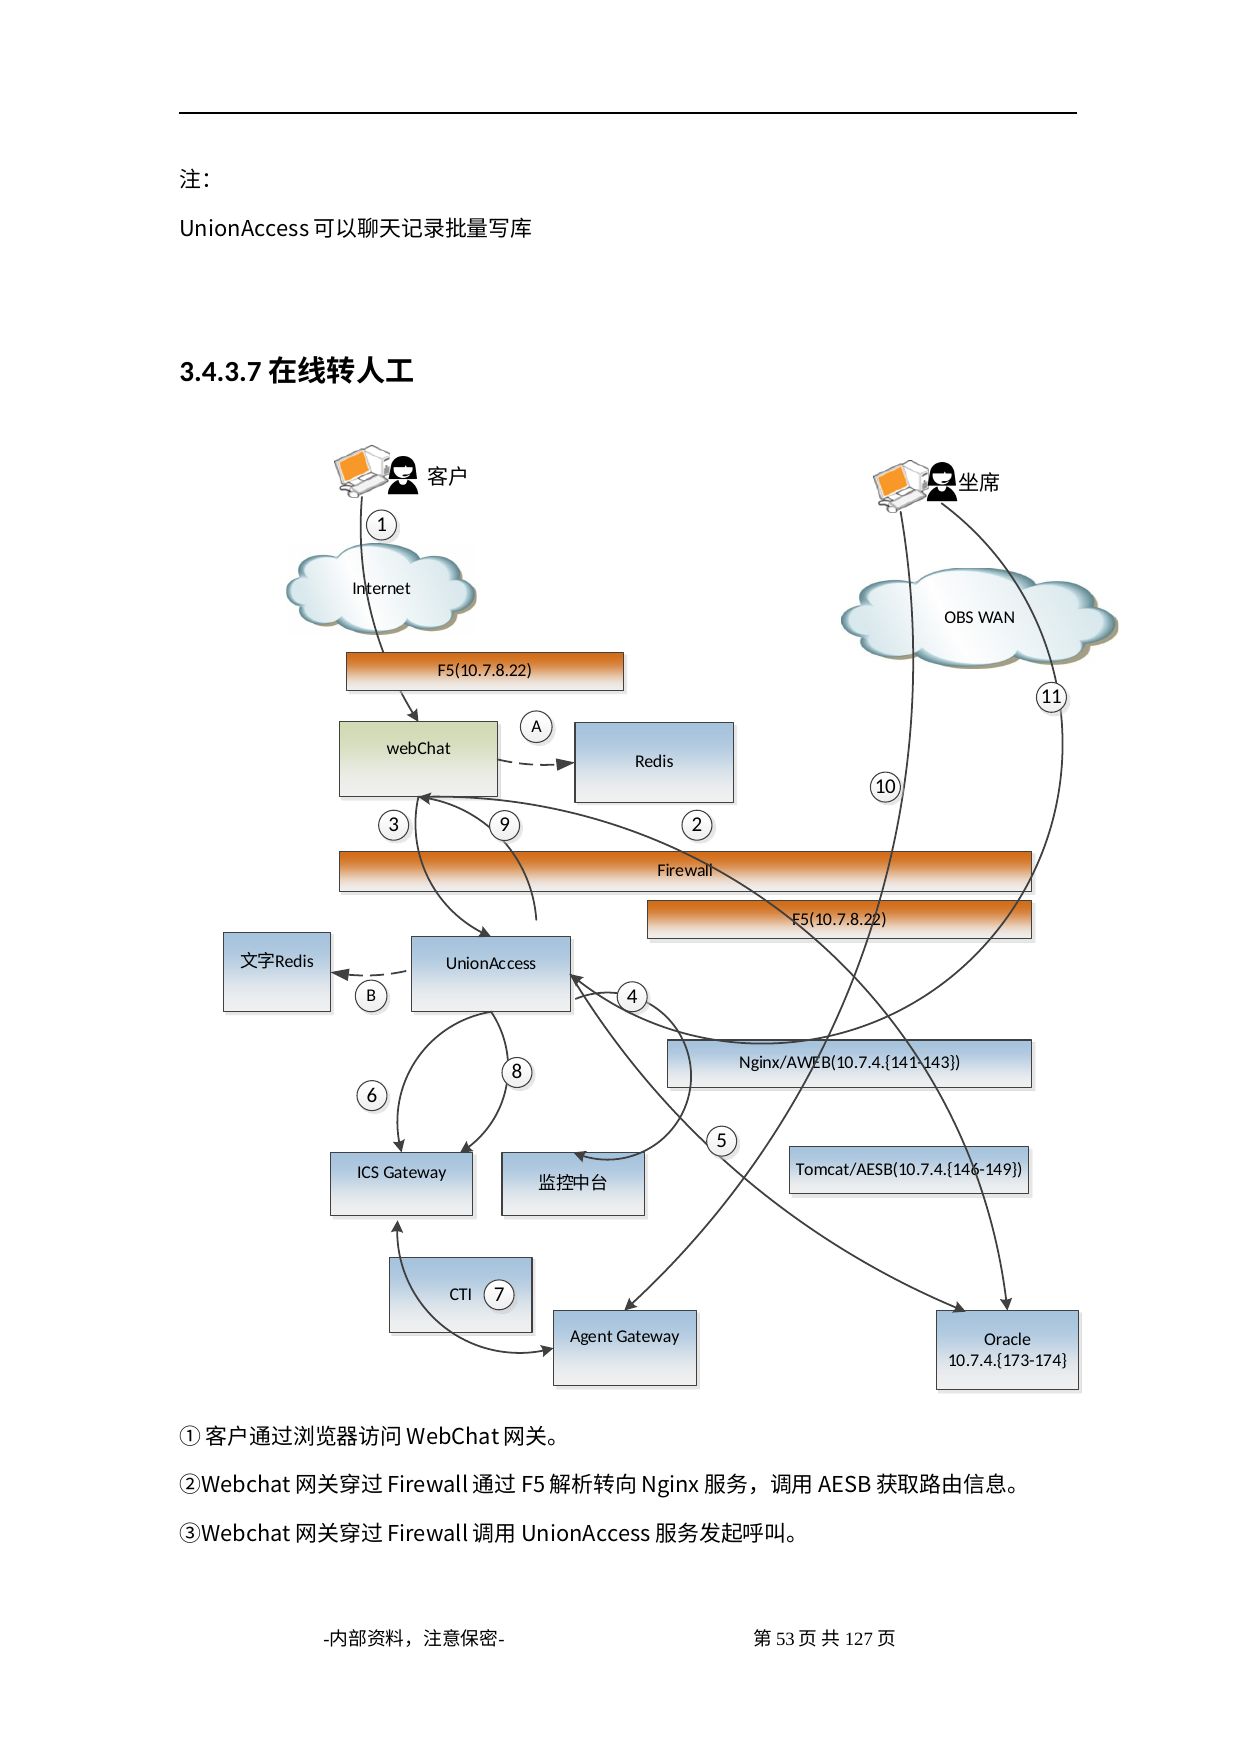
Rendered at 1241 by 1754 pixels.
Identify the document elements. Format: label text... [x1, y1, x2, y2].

text ③Webchat网关穿过Firewall调用UnionAccess服务发起呼叫。 [179, 1515, 1077, 1548]
text 注： [179, 162, 1077, 194]
text UnionAccess可以聊天记录批量写库 [179, 210, 1077, 243]
text ②Webchat网关穿过Firewall通过F5解析转向Nginx服务，调用AESB获取路由信息。 [179, 1467, 1077, 1499]
list 3.4.3.7 在线转人工 [179, 336, 1055, 401]
text ①客户通过浏览器访问WebChat网关。 [179, 1419, 1077, 1451]
